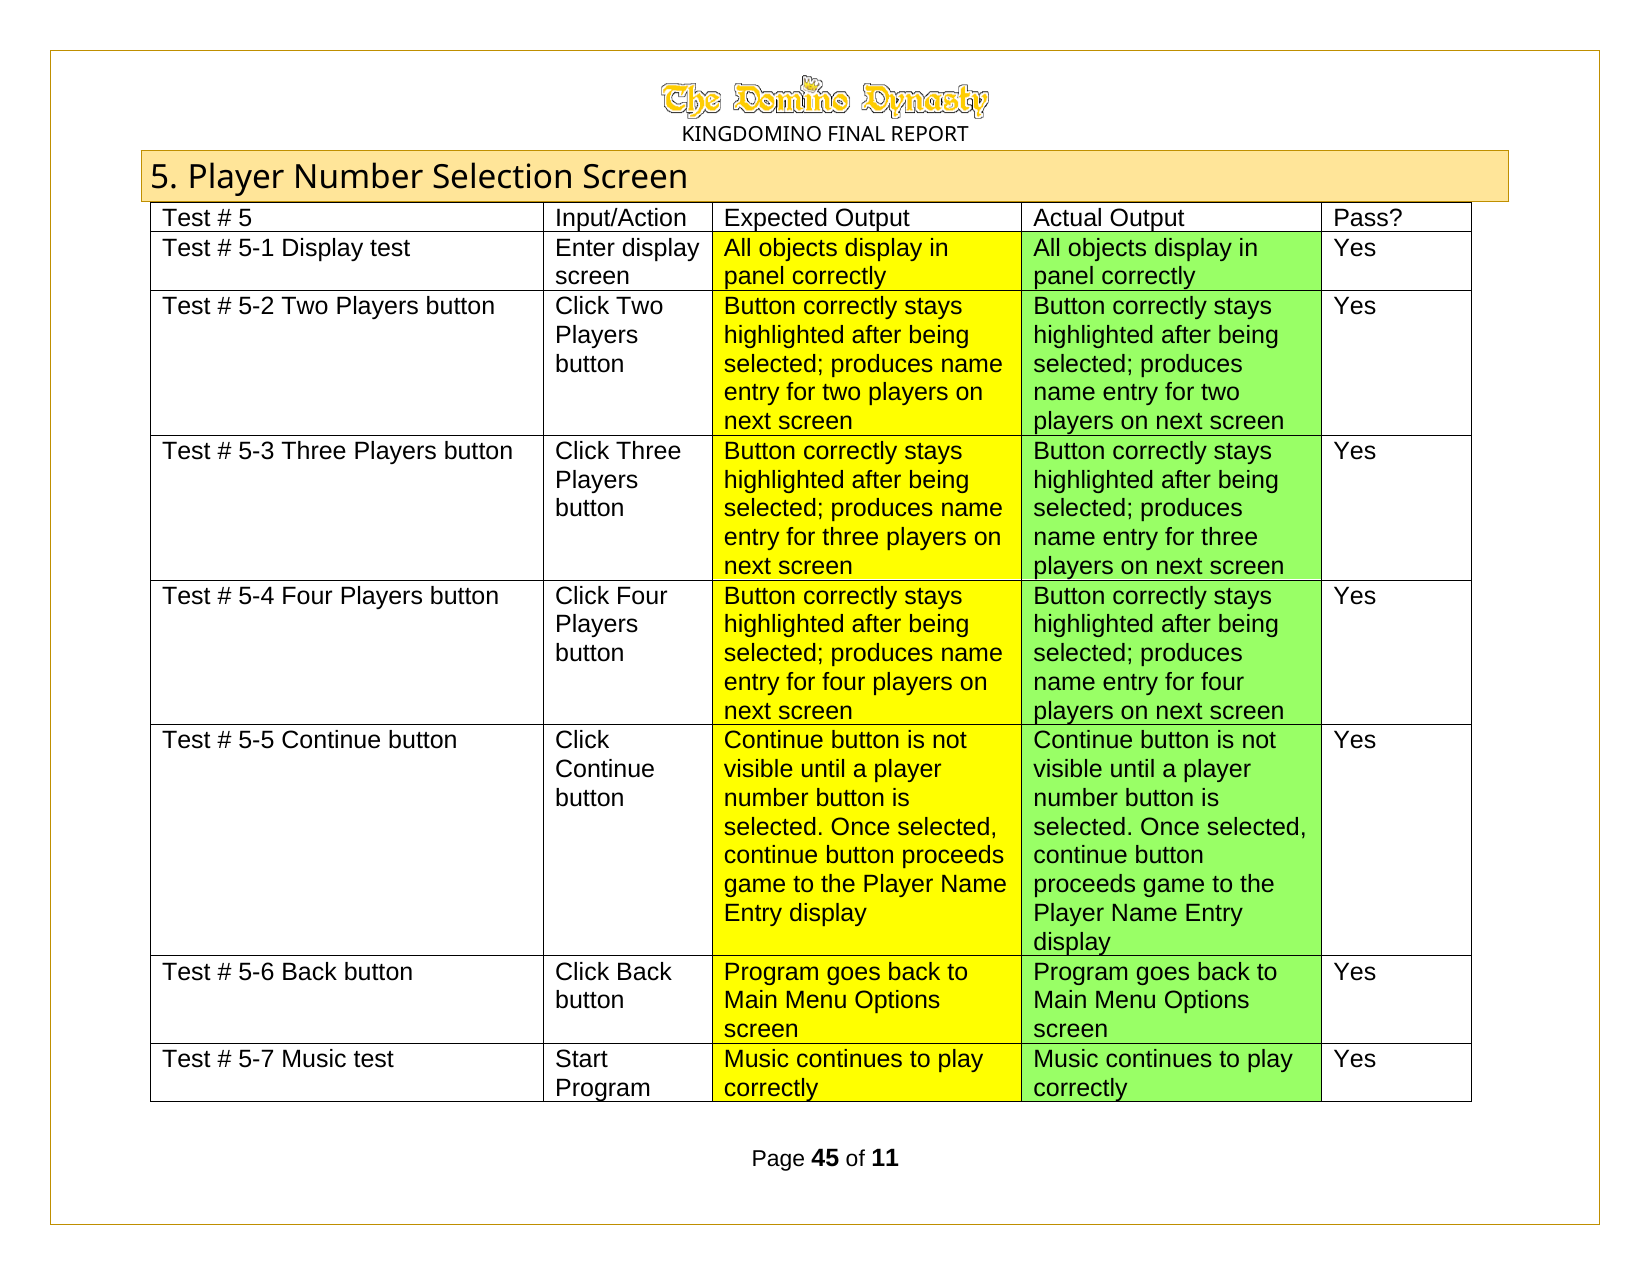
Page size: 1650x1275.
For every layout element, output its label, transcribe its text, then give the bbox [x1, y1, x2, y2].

table_cell Yes [1322, 725, 1471, 955]
table_cell Button correctly stays highlighted after being selected; produces name entry for four players on next screen [713, 581, 1021, 724]
table_cell Program goes back to Main Menu Options screen [713, 956, 1021, 1043]
table_cell Click Back button [544, 956, 712, 1043]
table_header Expected Output [713, 203, 1021, 231]
table_cell Button correctly stays highlighted after being selected; produces name entry for two players on next screen [1022, 291, 1321, 435]
picture [657, 75, 993, 119]
subtitle Player Number Selection Screen [142, 151, 1508, 201]
table_cell All objects display in panel correctly [1022, 232, 1321, 290]
table_cell Continue button is not visible until a player number button is selected. Once selected, continue button proceeds game to the Player Name Entry display [1022, 725, 1321, 955]
table_cell Music continues to play correctly [713, 1044, 1021, 1101]
table_header Actual Output [1022, 203, 1321, 231]
table_cell Click Two Players button [544, 291, 712, 435]
table_cell Yes [1322, 436, 1471, 579]
table_cell Button correctly stays highlighted after being selected; produces name entry for two players on next screen [713, 291, 1021, 435]
table_cell Test # 5-6 Back button [151, 956, 543, 1043]
table_cell Test # 5-5 Continue button [151, 725, 543, 955]
table_cell Continue button is not visible until a player number button is selected. Once selected, continue button proceeds game to the Player Name Entry display [713, 725, 1021, 955]
table_cell Yes [1322, 956, 1471, 1043]
table_header Pass? [1322, 203, 1471, 231]
table_header Input/Action [544, 203, 712, 231]
table_cell Music continues to play correctly [1022, 1044, 1321, 1101]
table_cell Yes [1322, 581, 1471, 724]
table_cell Yes [1322, 232, 1471, 290]
table_cell Program goes back to Main Menu Options screen [1022, 956, 1321, 1043]
table_cell Yes [1322, 291, 1471, 435]
table_cell All objects display in panel correctly [713, 232, 1021, 290]
table_cell Click Continue button [544, 725, 712, 955]
table_cell Click Three Players button [544, 436, 712, 579]
table_cell Button correctly stays highlighted after being selected; produces name entry for three players on next screen [1022, 436, 1321, 579]
table_cell Enter display screen [544, 232, 712, 290]
table_cell Button correctly stays highlighted after being selected; produces name entry for three players on next screen [713, 436, 1021, 579]
table_header Test # 5 [151, 203, 543, 231]
table_cell Click Four Players button [544, 581, 712, 724]
table_cell Yes [1322, 1044, 1471, 1101]
table_cell Button correctly stays highlighted after being selected; produces name entry for four players on next screen [1022, 581, 1321, 724]
table_cell Test # 5-4 Four Players button [151, 581, 543, 724]
table_cell Test # 5-3 Three Players button [151, 436, 543, 579]
table_cell Test # 5-2 Two Players button [151, 291, 543, 435]
table_cell Test # 5-1 Display test [151, 232, 543, 290]
table_cell Test # 5-7 Music test [151, 1044, 543, 1101]
table_cell Start Program [544, 1044, 712, 1101]
